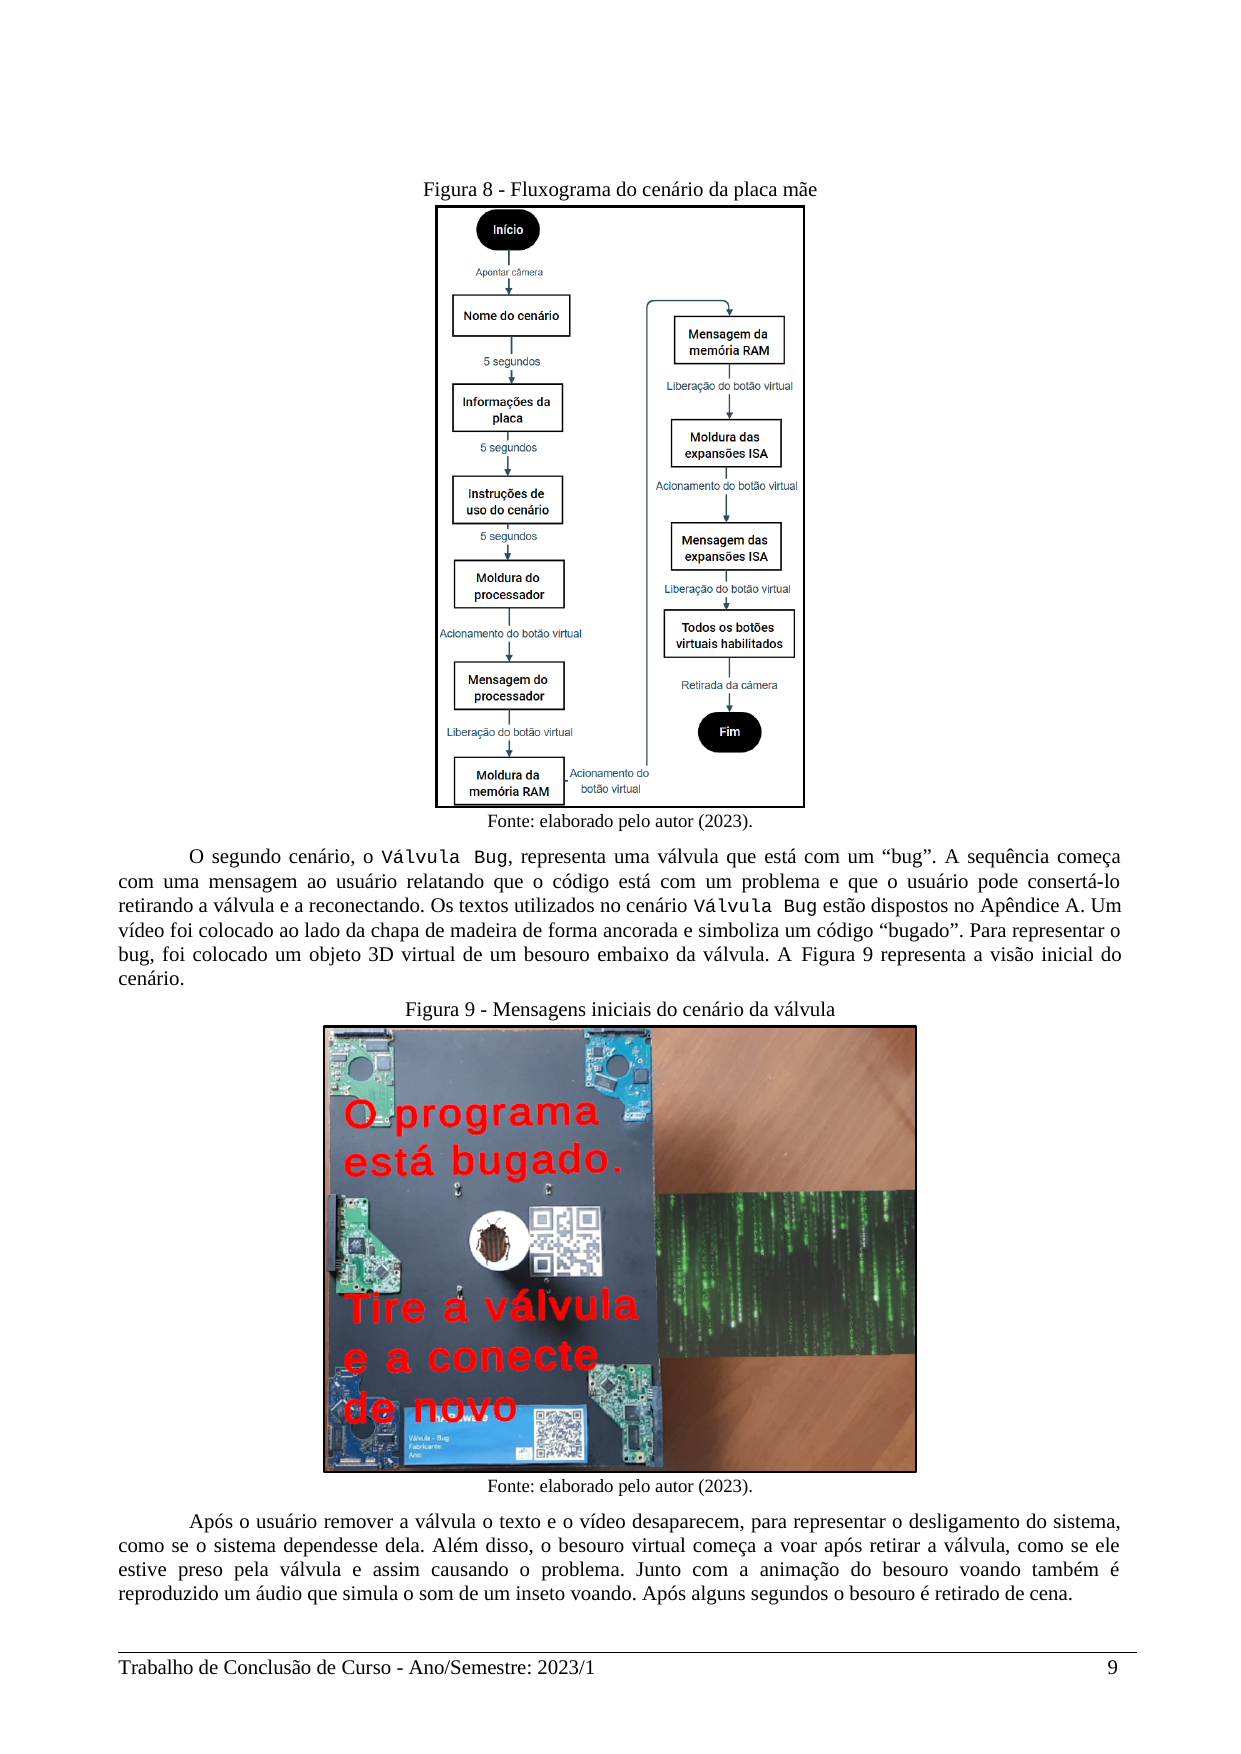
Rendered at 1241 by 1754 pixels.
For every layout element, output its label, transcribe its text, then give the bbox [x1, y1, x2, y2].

text Fonte: elaborado pelo autor (2023). [118, 1475, 1122, 1497]
text Fonte: elaborado pelo autor (2023). [118, 810, 1122, 831]
picture [438, 208, 803, 806]
text Figura 8 - Fluxograma do cenário da placa mãe [118, 177, 1122, 201]
picture [325, 1028, 915, 1471]
text Após o usuário remover a válvula o texto e o vídeo desaparecem, para representar o desligamento do sistema, como se o sistema dependesse dela. Além disso, o besouro virtual começa a voar após retirar a válvula, como se ele estive preso pela válvula e assim causando o problema. Junto com a animação do besouro voando também é reproduzido um áudio que simula o som de um inseto voando. Após alguns segundos o besouro é retirado de cena. [118, 1509, 1122, 1605]
text O segundo cenário, o Válvula Bug, representa uma válvula que está com um “bug”. A sequência começa com uma mensagem ao usuário relatando que o código está com um problema e que o usuário pode consertá-lo retirando a válvula e a reconectando. Os textos utilizados no cenário Válvula Bug estão dispostos no Apêndice A. Um vídeo foi colocado ao lado da chapa de madeira de forma ancorada e simboliza um código “bugado”. Para representar o bug, foi colocado um objeto 3D virtual de um besouro embaixo da válvula. A Figura 9 representa a visão inicial do cenário. [118, 844, 1122, 990]
text Figura 9 - Mensagens iniciais do cenário da válvula [118, 997, 1122, 1021]
